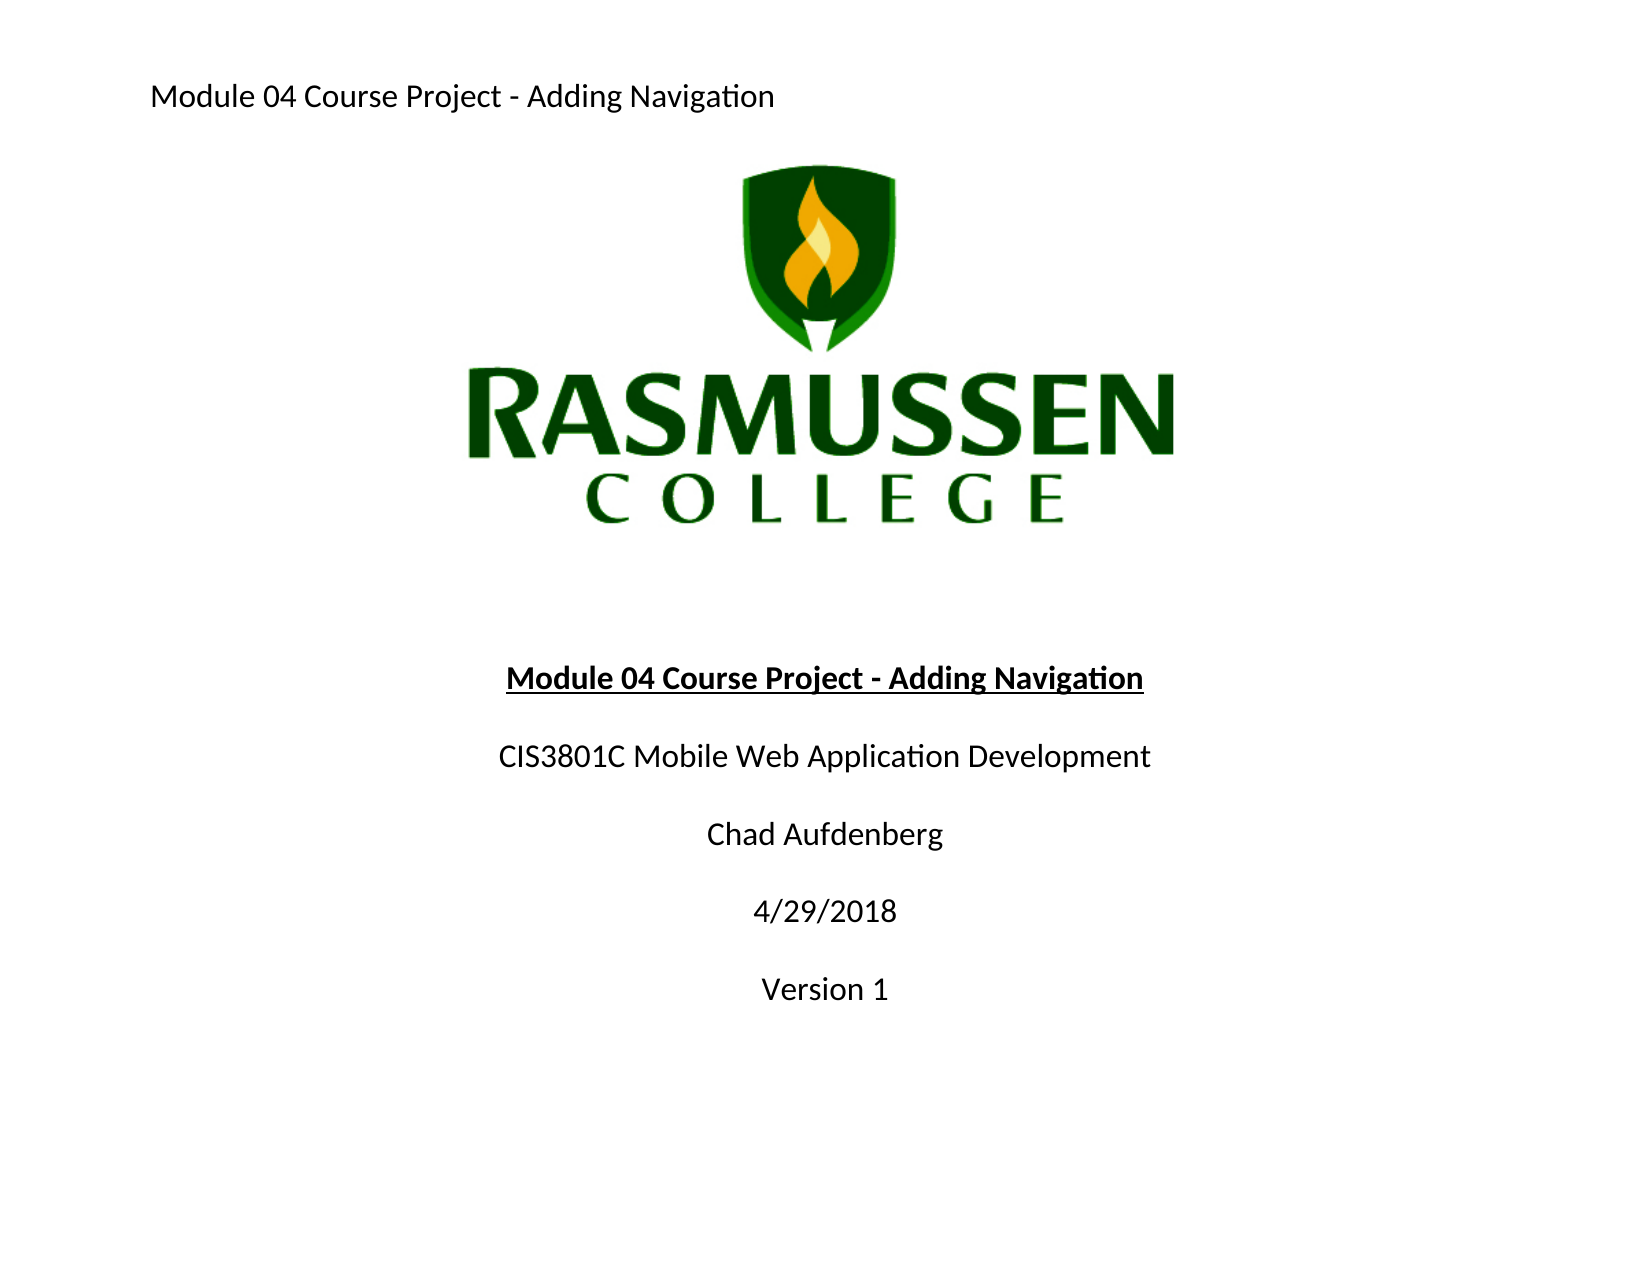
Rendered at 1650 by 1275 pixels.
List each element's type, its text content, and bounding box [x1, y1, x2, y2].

text Version 1 [150, 968, 1500, 1009]
text Module 04 Course Project - Adding Navigation [150, 657, 1500, 698]
text 4/29/2018 [150, 891, 1500, 931]
picture [460, 150, 1190, 536]
text Chad Aufdenberg [150, 813, 1500, 853]
text CIS3801C Mobile Web Application Development [150, 735, 1500, 776]
